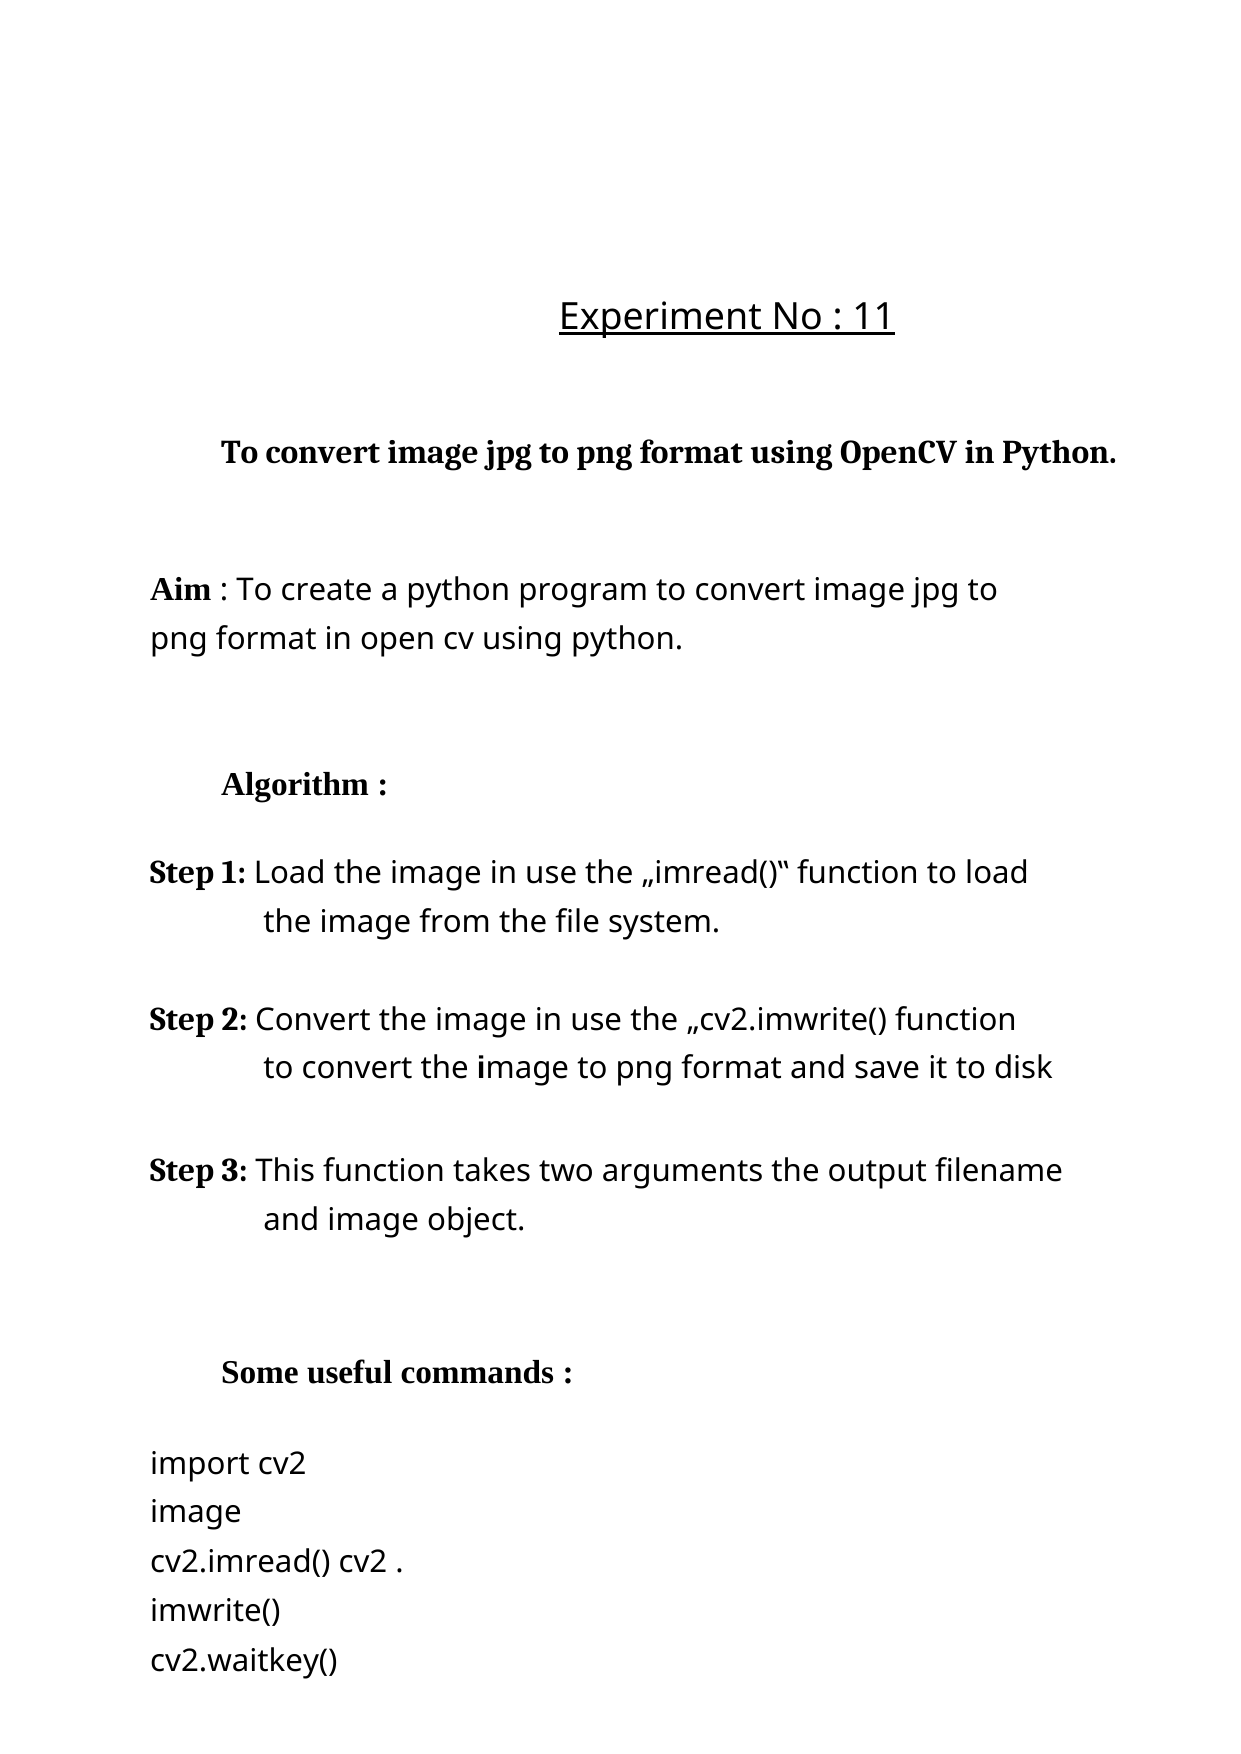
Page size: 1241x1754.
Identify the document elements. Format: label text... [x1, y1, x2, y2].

text import cv2 [150, 1441, 1165, 1483]
text Aim : To create a python program to convert image jpg to png format in open cv using python. [150, 567, 1054, 659]
text Step 2: Convert the image in use the „cv2.imwrite() function to convert the image to png format and save it to disk [150, 997, 1054, 1088]
text Step 1: Load the image in use the „imread()‟ function to load the image from the file system. [150, 850, 1054, 942]
subtitle Algorithm : [150, 764, 1165, 803]
subtitle Experiment No : 11 [293, 289, 948, 340]
text image cv2.imread() cv2 . imwrite() cv2.waitkey() [150, 1489, 419, 1680]
text Step 3: This function takes two arguments the output filename and image object. [150, 1148, 1087, 1240]
subtitle To convert image jpg to png format using OpenCV in Python. [150, 434, 1165, 472]
subtitle Some useful commands : [150, 1352, 1165, 1391]
